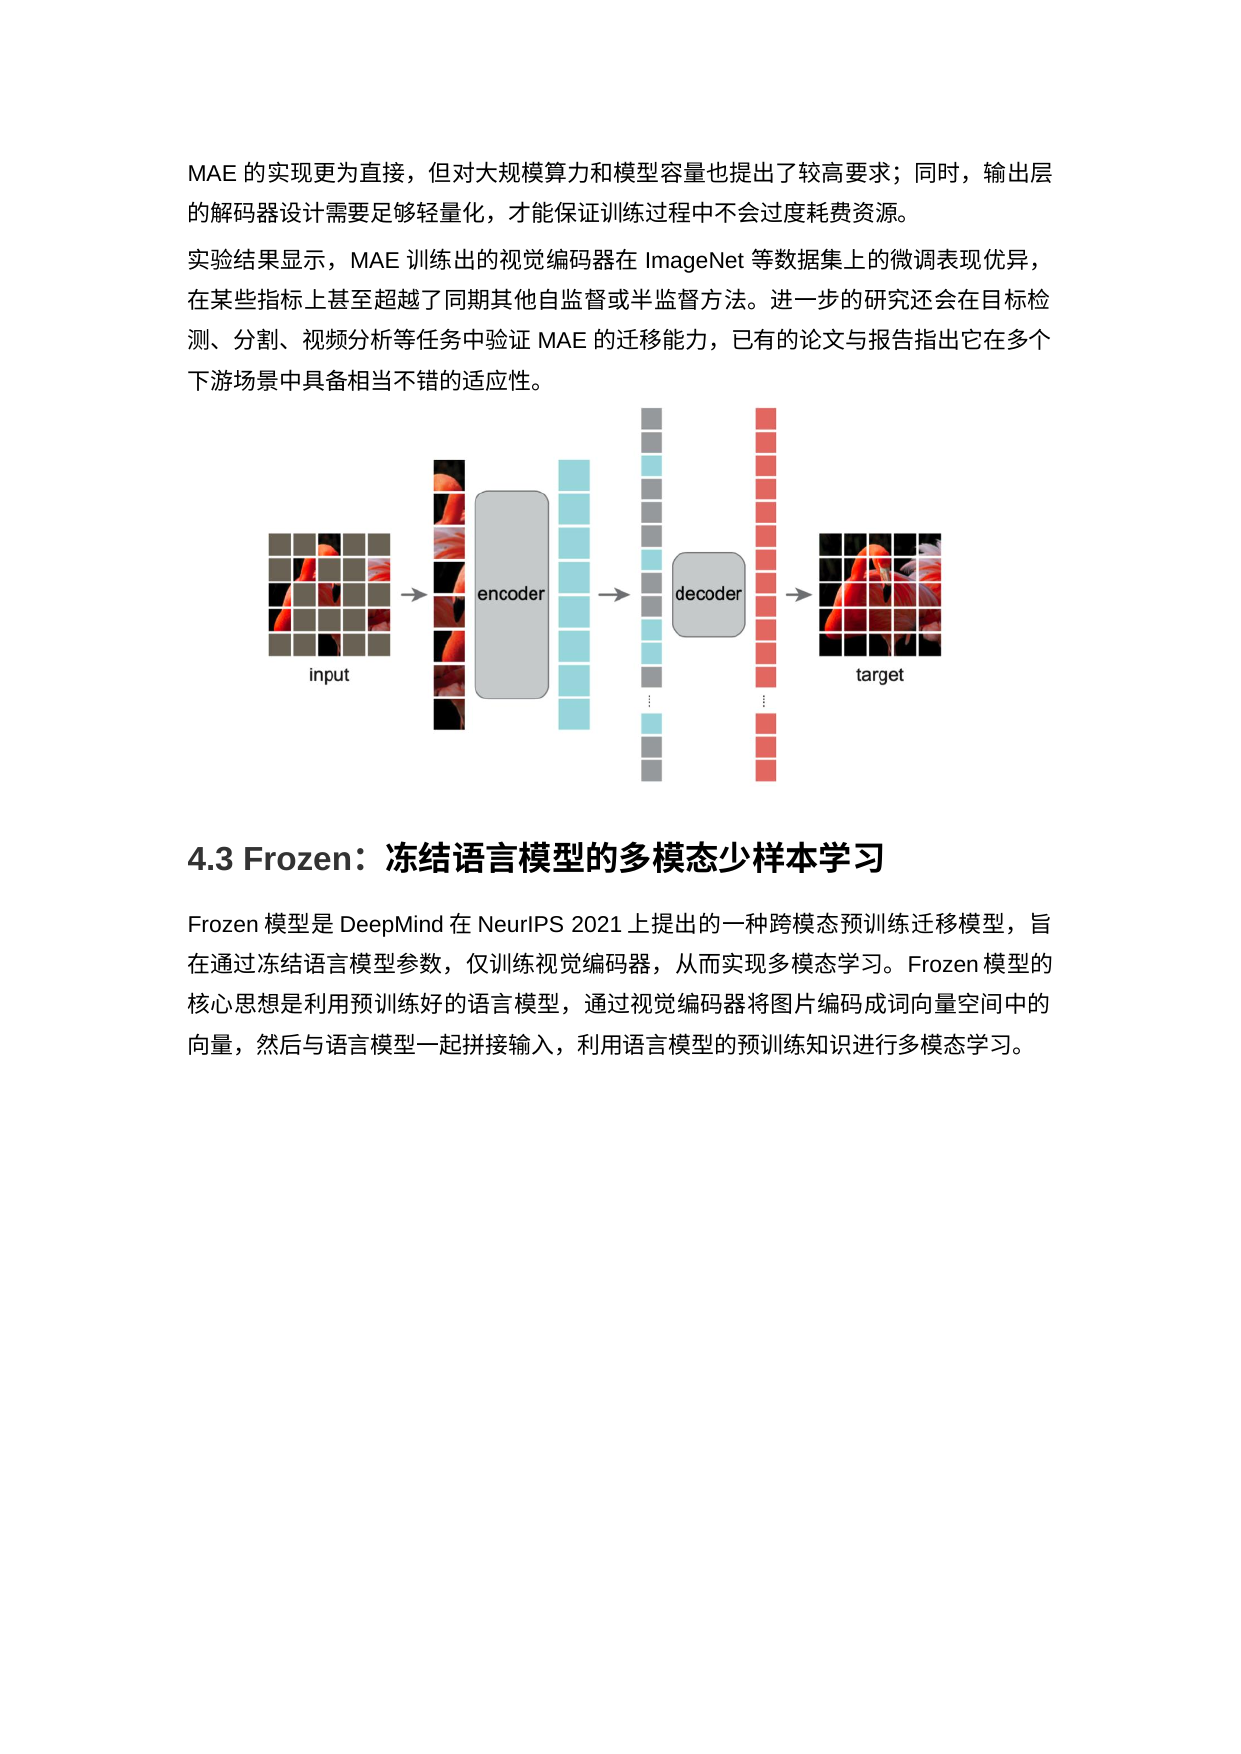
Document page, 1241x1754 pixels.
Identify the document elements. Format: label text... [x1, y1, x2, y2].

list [187, 151, 1053, 232]
subtitle 4.3 Frozen：冻结语言模型的多模态少样本学习 [187, 815, 1053, 896]
picture [187, 405, 1053, 787]
text 实验结果显示，MAE 训练出的视觉编码器在 ImageNet 等数据集上的微调表现优异，在某些指标上甚至超越了同期其他自监督或半监督方法。进一步的研究还会在目标检测、分割、视频分析等任务中验证 MAE 的迁移能力，已有的论文与报告指出它在多个下游场景中具备相当不错的适应性。 [187, 238, 1053, 399]
text ‌Frozen模型是DeepMind在NeurIPS 2021上提出的一种跨模态预训练迁移模型，旨在通过冻结语言模型参数，仅训练视觉编码器，从而实现多模态学习。Frozen模型的核心思想是利用预训练好的语言模型，通过视觉编码器将图片编码成词向量空间中的向量，然后与语言模型一起拼接输入，利用语言模型的预训练知识进行多模态学习‌。 [187, 902, 1053, 1063]
